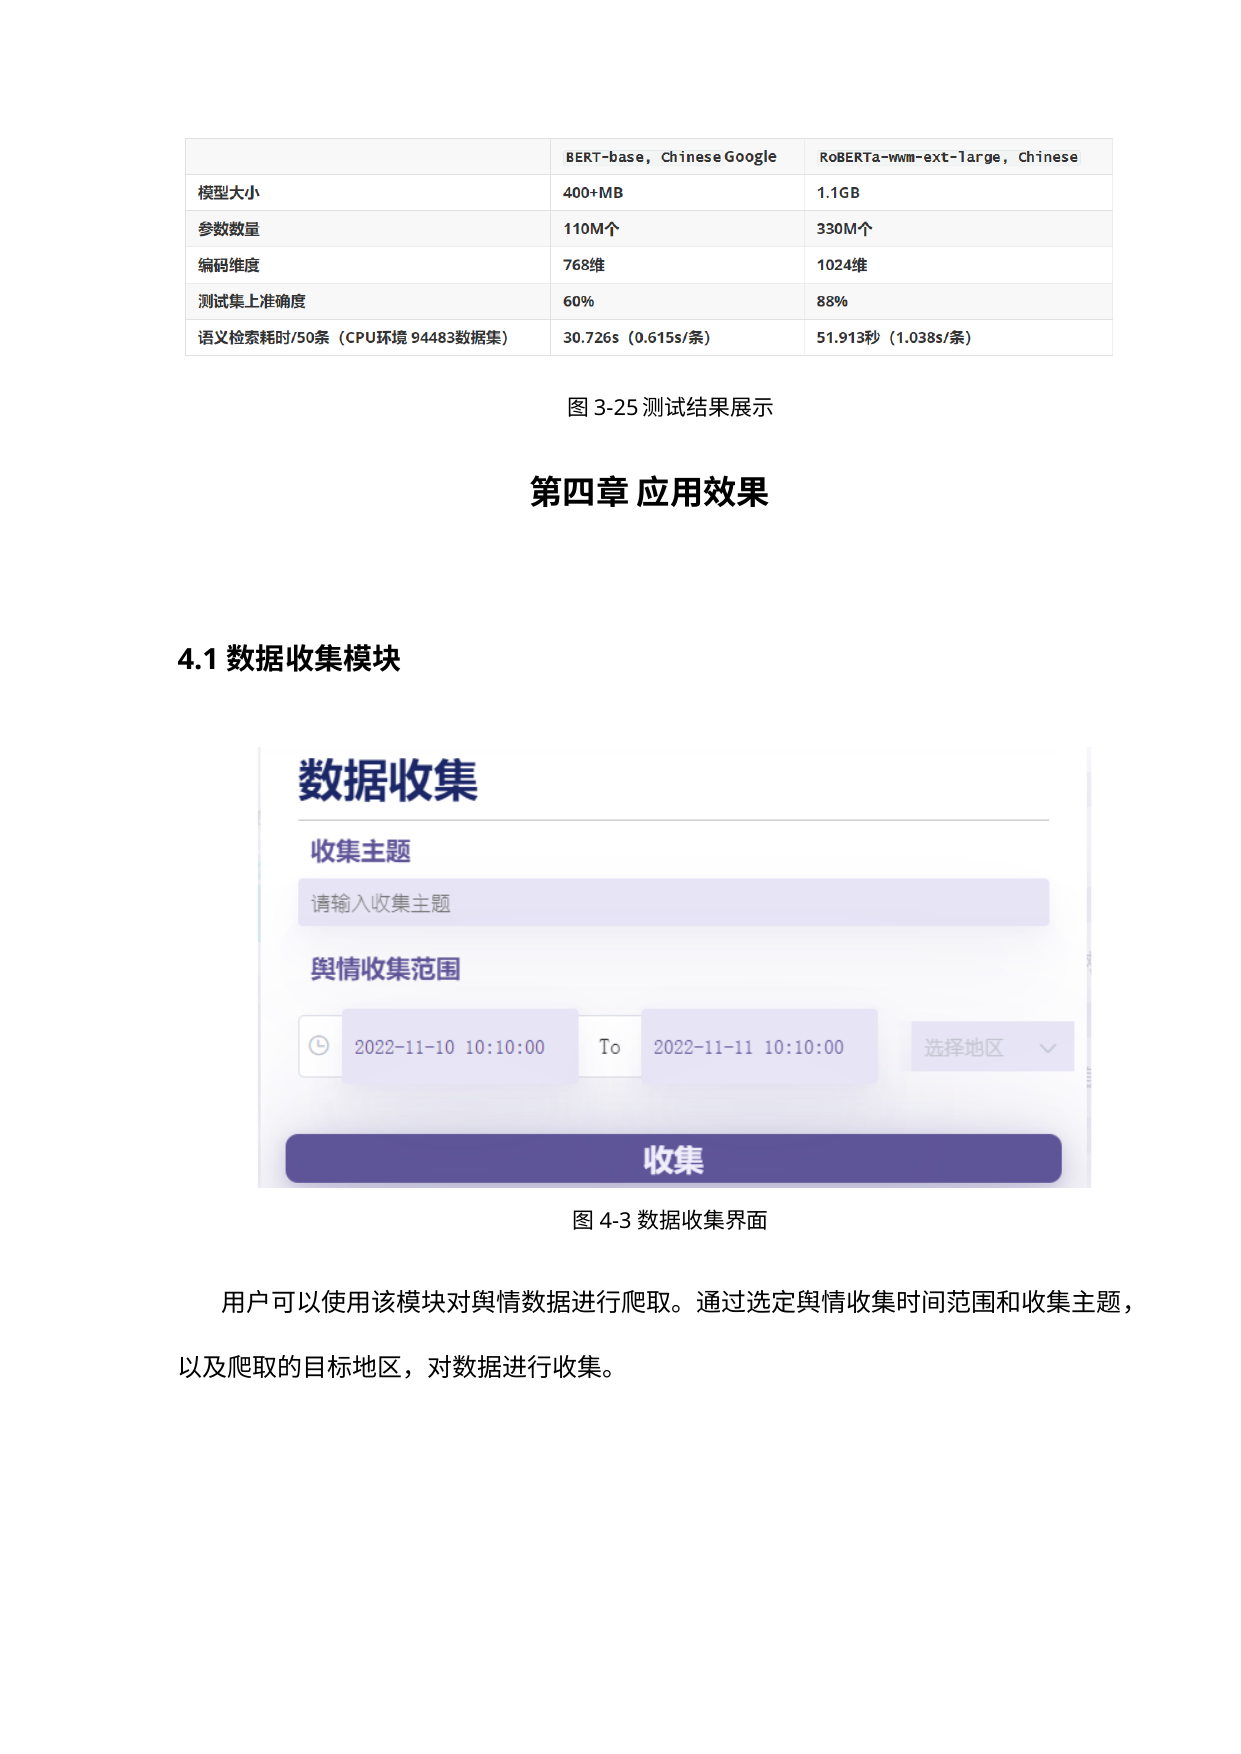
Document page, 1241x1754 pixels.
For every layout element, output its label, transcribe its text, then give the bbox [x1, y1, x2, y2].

text 图 3-25测试结果展示 [177, 389, 1122, 422]
subtitle 第四章 应用效果 [177, 457, 1122, 522]
picture [177, 129, 1123, 367]
picture [257, 747, 1092, 1188]
text 用户可以使用该模块对舆情数据进行爬取。通过选定舆情收集时间范围和收集主题，以及爬取的目标地区，对数据进行收集。 [177, 1268, 1122, 1398]
subtitle 4.1 数据收集模块 [177, 625, 1122, 690]
